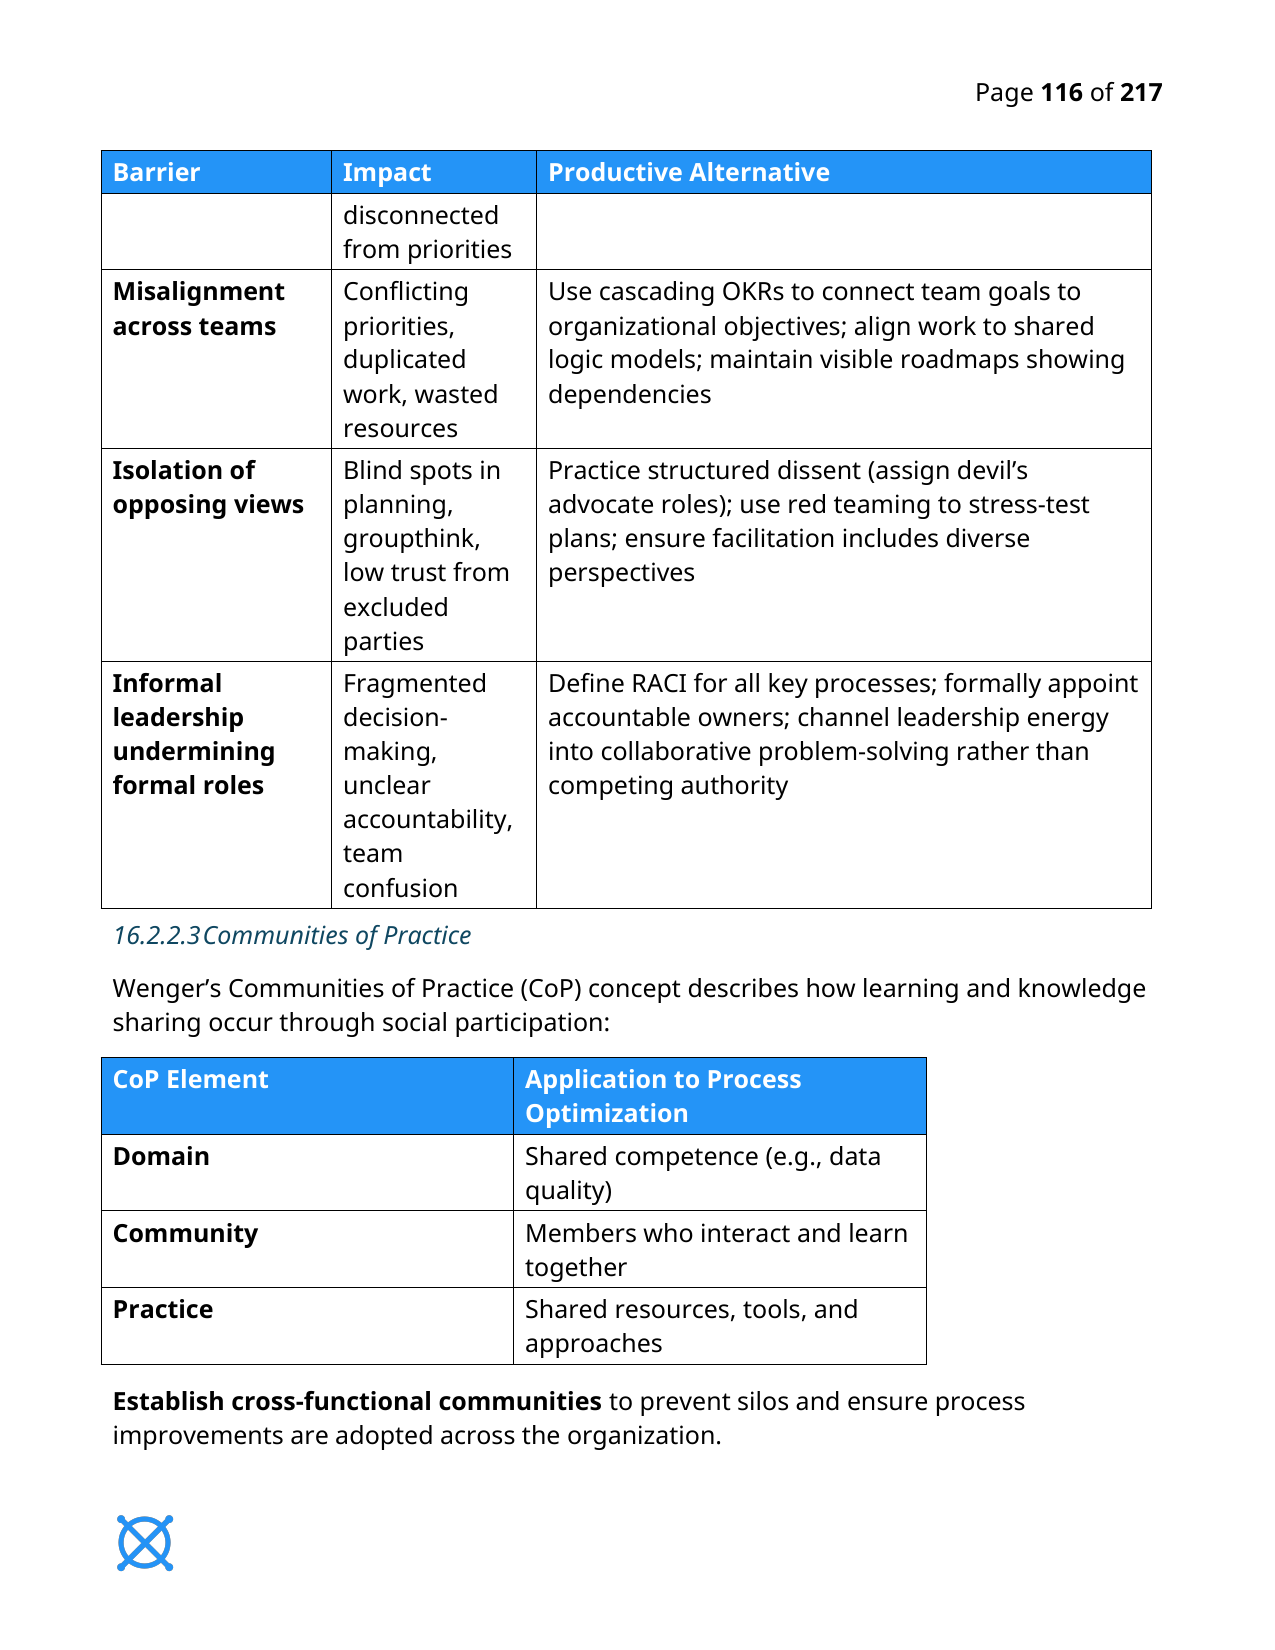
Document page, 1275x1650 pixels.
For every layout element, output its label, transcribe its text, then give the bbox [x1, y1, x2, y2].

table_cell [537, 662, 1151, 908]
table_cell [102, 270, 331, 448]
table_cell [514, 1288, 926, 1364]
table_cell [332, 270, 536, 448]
text Wenger’s Communities of Practice (CoP) concept describes how learning and knowledge sharing occur through social participation: [112, 970, 1162, 1038]
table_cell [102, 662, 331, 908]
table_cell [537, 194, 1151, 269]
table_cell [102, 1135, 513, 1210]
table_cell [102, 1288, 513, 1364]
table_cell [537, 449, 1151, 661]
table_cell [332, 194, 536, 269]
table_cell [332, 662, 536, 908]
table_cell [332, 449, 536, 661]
text Establish cross-functional communities to prevent silos and ensure process improvements are adopted across the organization. [112, 1383, 1162, 1452]
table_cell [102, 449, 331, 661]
subtitle Communities of Practice [112, 917, 1162, 951]
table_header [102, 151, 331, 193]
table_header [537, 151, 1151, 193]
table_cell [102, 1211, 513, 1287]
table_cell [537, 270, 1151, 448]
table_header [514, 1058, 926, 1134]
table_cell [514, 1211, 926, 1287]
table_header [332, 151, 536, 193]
picture [112, 1511, 177, 1575]
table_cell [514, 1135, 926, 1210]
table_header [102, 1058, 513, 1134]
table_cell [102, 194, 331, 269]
